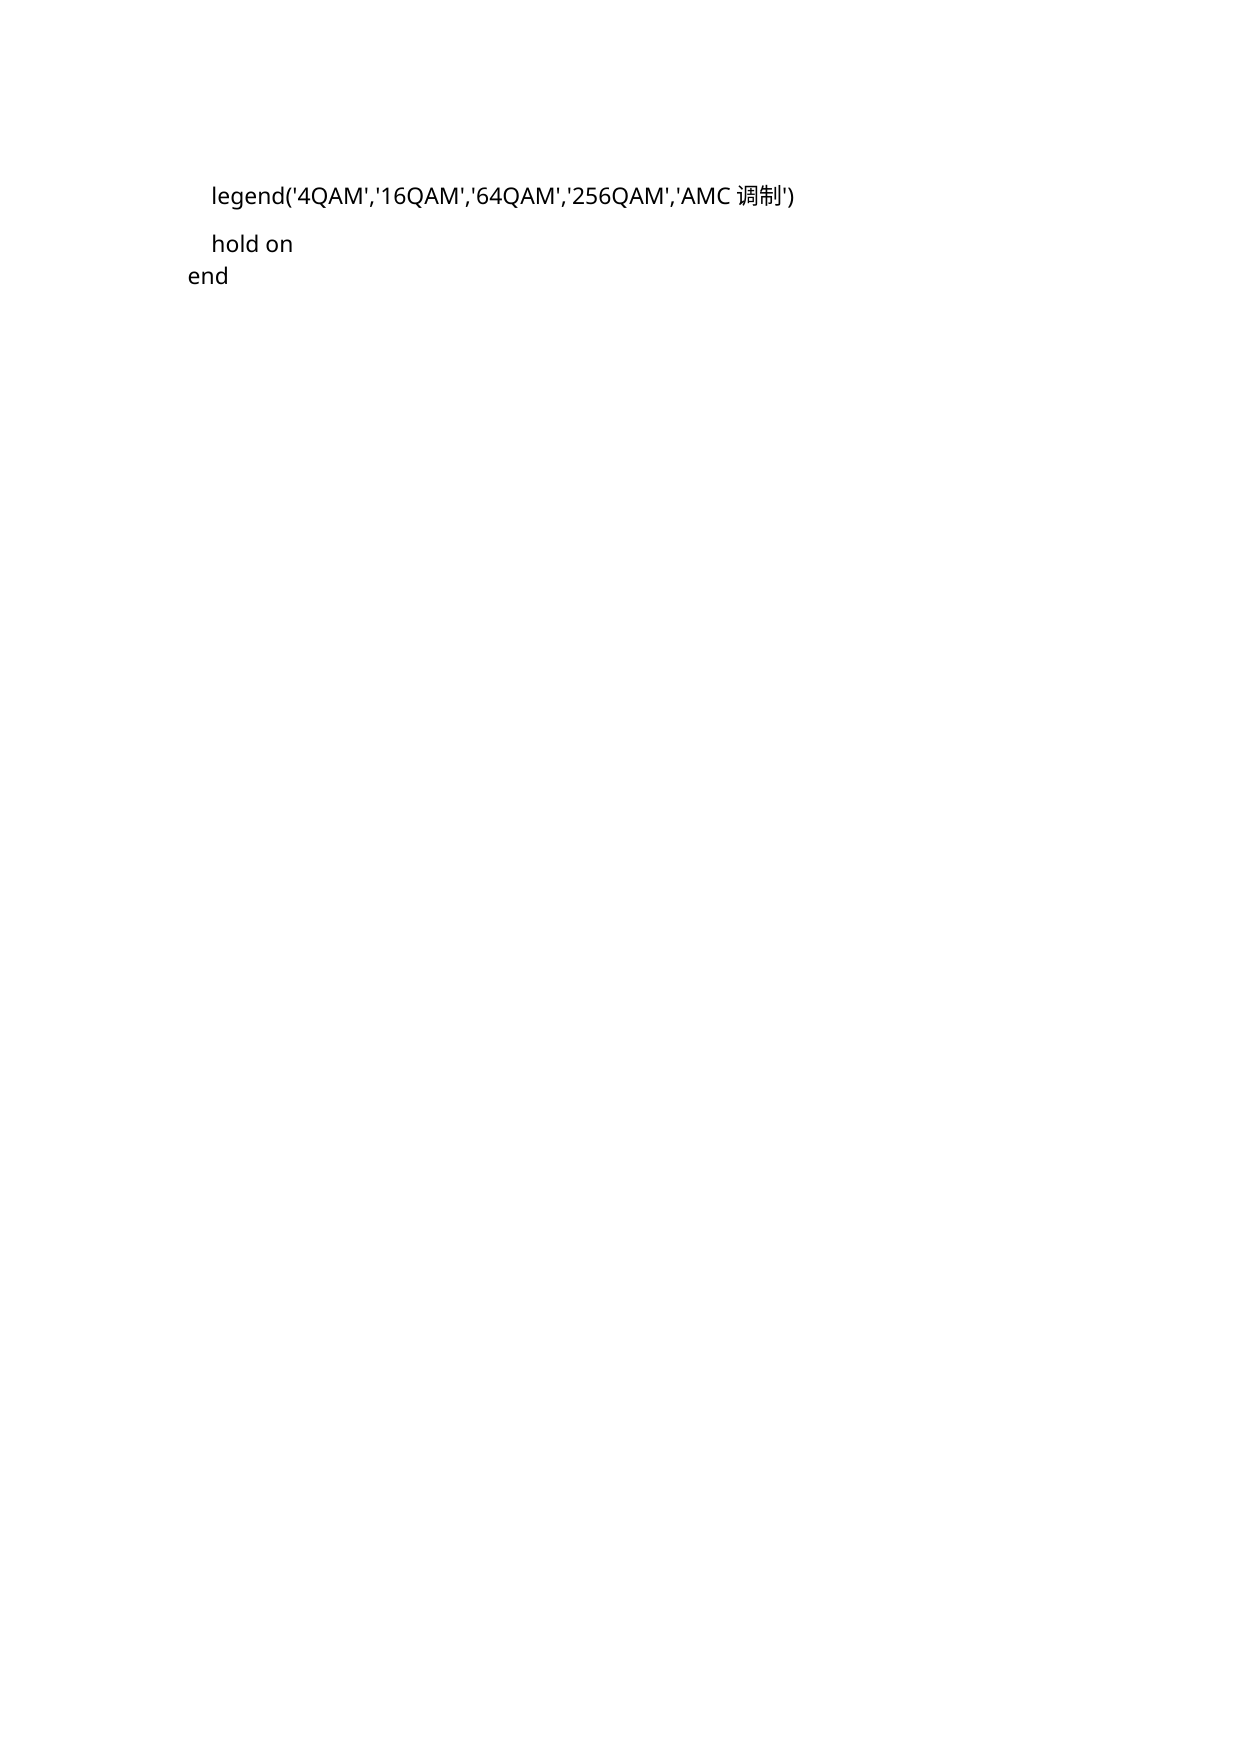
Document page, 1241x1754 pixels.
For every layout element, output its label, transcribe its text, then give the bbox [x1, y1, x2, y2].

text hold on [187, 227, 1053, 259]
text legend('4QAM','16QAM','64QAM','256QAM','AMC调制') [187, 162, 1053, 227]
text end [187, 259, 1053, 292]
